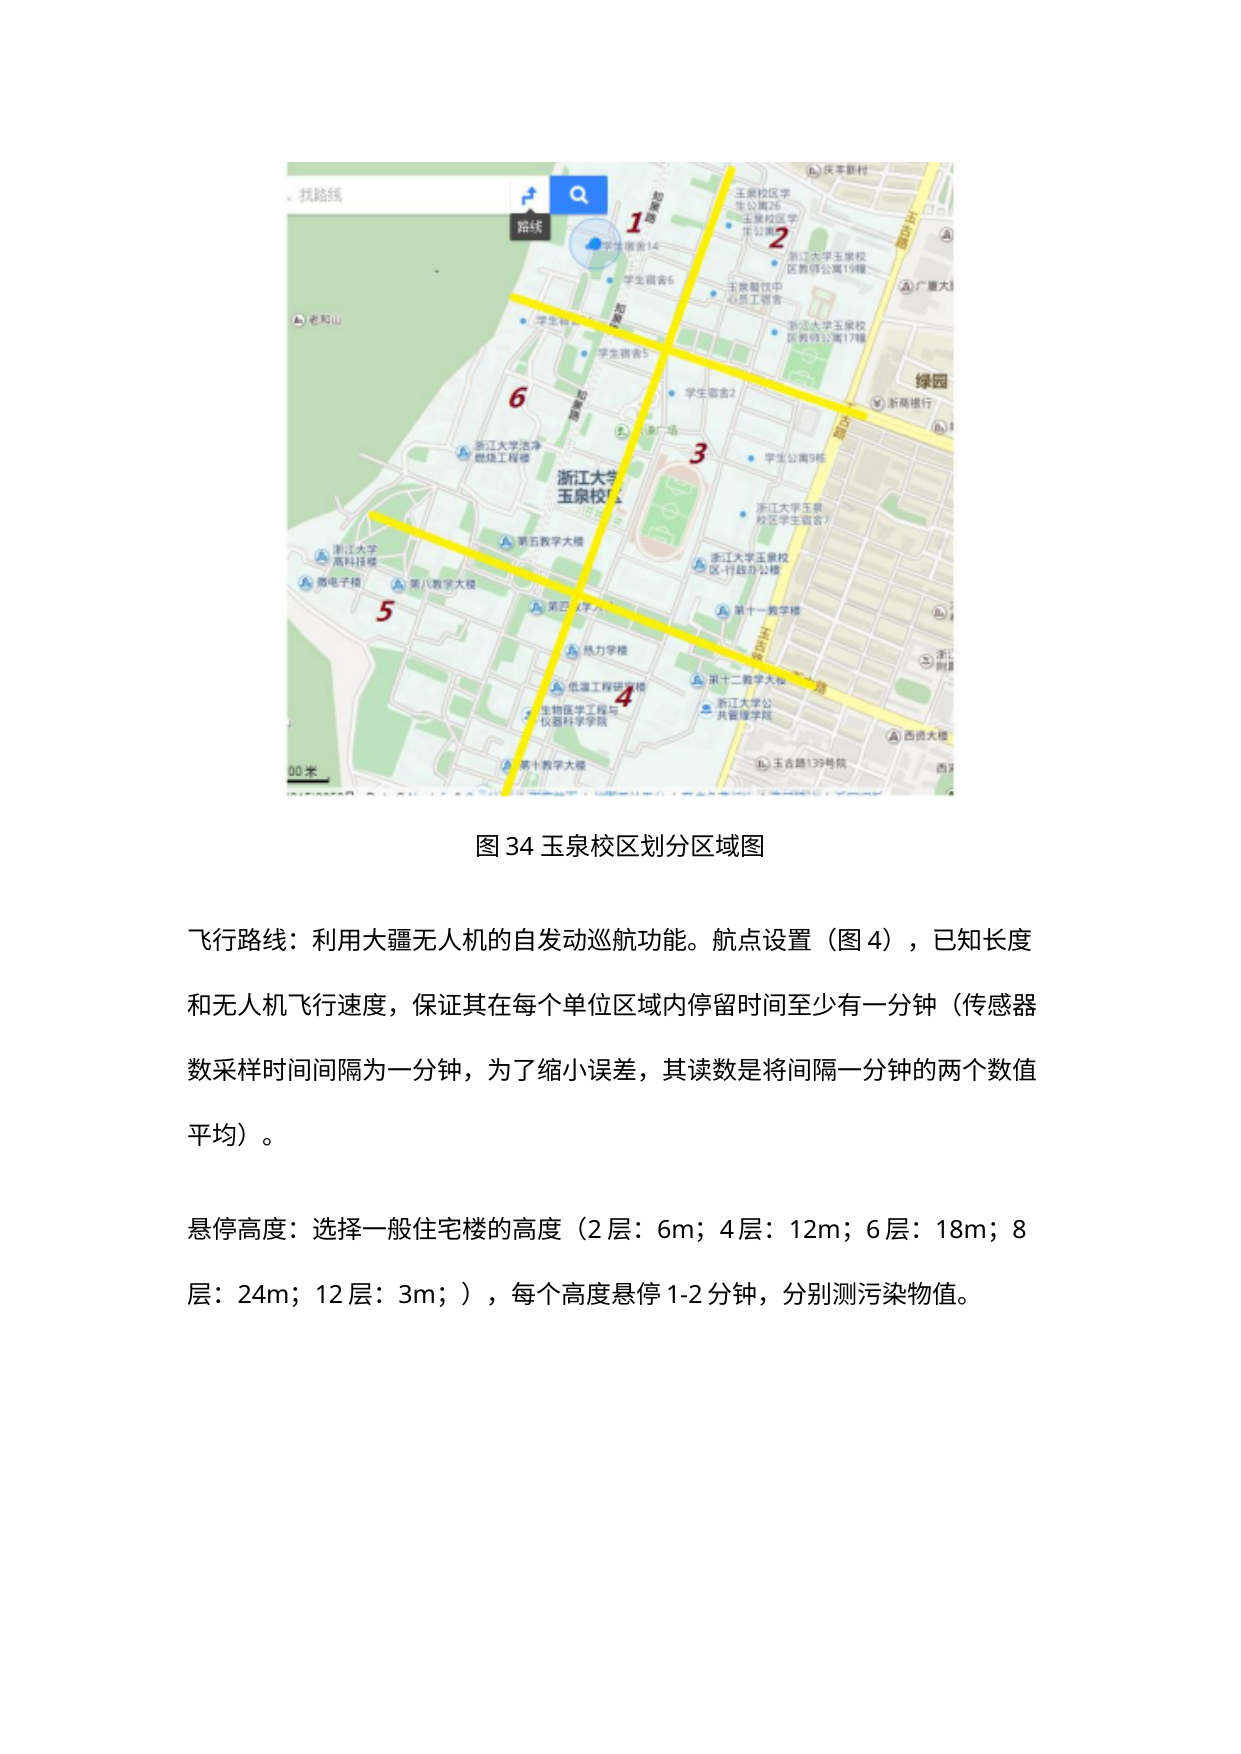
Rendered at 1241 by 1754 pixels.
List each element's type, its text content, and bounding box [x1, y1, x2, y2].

text 飞行路线：利用大疆无人机的自发动巡航功能。航点设置（图4），已知长度和无人机飞行速度，保证其在每个单位区域内停留时间至少有一分钟（传感器数采样时间间隔为一分钟，为了缩小误差，其读数是将间隔一分钟的两个数值平均）。 [187, 906, 1053, 1166]
text 悬停高度：选择一般住宅楼的高度（2层：6m；4层：12m；6层：18m；8层：24m；12层：3m；），每个高度悬停1-2分钟，分别测污染物值。 [187, 1195, 1053, 1325]
picture [281, 162, 959, 805]
text 图34 玉泉校区划分区域图 [187, 812, 1053, 877]
